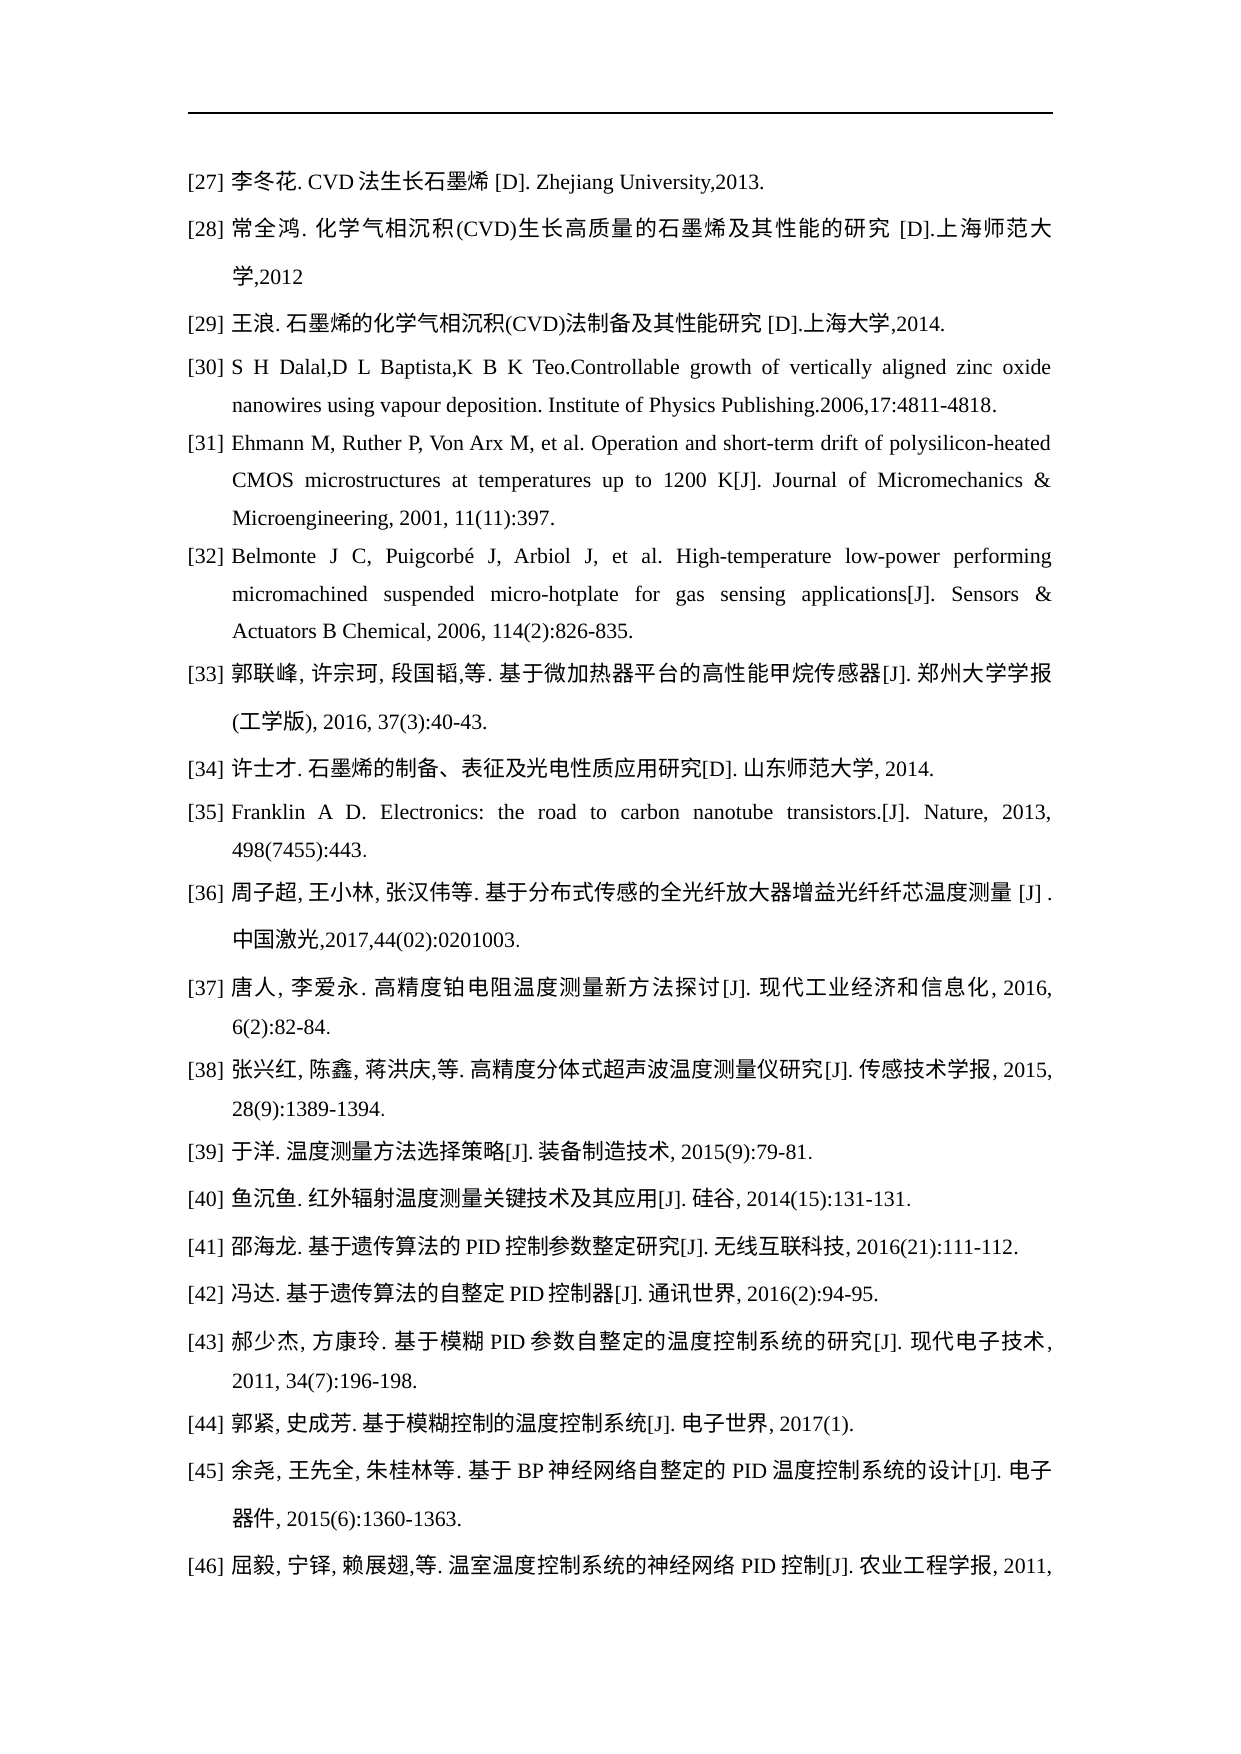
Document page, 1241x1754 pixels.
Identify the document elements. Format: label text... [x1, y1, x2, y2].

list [187, 1548, 1053, 1580]
list 李冬花. CVD法生长石墨烯 [D]. Zhejiang University,2013. [187, 164, 1053, 196]
list 冯达. 基于遗传算法的自整定PID控制器[J]. 通讯世界, 2016(2):94-95. [187, 1276, 1053, 1308]
list 郝少杰, 方康玲. 基于模糊PID参数自整定的温度控制系统的研究[J]. 现代电子技术, 2011, 34(7):196-198. [187, 1324, 1053, 1393]
list 郭联峰, 许宗珂, 段国韬,等. 基于微加热器平台的高性能甲烷传感器[J]. 郑州大学学报(工学版), 2016, 37(3):40-43. [187, 656, 1053, 736]
list 常全鸿. 化学气相沉积(CVD)生长高质量的石墨烯及其性能的研究 [D].上海师范大学,2012 [187, 211, 1053, 291]
list 王浪. 石墨烯的化学气相沉积(CVD)法制备及其性能研究 [D].上海大学,2014. [187, 306, 1053, 338]
list 张兴红, 陈鑫, 蒋洪庆,等. 高精度分体式超声波温度测量仪研究[J]. 传感技术学报, 2015, 28(9):1389-1394. [187, 1052, 1053, 1121]
list 鱼沉鱼. 红外辐射温度测量关键技术及其应用[J]. 硅谷, 2014(15):131-131. [187, 1181, 1053, 1213]
list S H Dalal,D L Baptista,K B K Teo.Controllable growth of vertically aligned zinc oxide nanowires using vapour deposition. Institute of Physics Publishing.2006,17:4811-4818. [187, 354, 1053, 417]
list 周子超, 王小林, 张汉伟等. 基于分布式传感的全光纤放大器增益光纤纤芯温度测量 [J] .中国激光,2017,44(02):0201003. [187, 874, 1053, 954]
list 唐人, 李爱永. 高精度铂电阻温度测量新方法探讨[J]. 现代工业经济和信息化, 2016, 6(2):82-84. [187, 969, 1053, 1039]
list 郭紧, 史成芳. 基于模糊控制的温度控制系统[J]. 电子世界, 2017(1). [187, 1406, 1053, 1437]
list 于洋. 温度测量方法选择策略[J]. 装备制造技术, 2015(9):79-81. [187, 1134, 1053, 1165]
list 邵海龙. 基于遗传算法的PID控制参数整定研究[J]. 无线互联科技, 2016(21):111-112. [187, 1229, 1053, 1260]
list Ehmann M, Ruther P, Von Arx M, et al. Operation and short-term drift of polysilicon-heated CMOS microstructures at temperatures up to 1200 K[J]. Journal of Micromechanics & Microengineering, 2001, 11(11):397. [187, 429, 1053, 530]
list 余尧, 王先全, 朱桂林等. 基于BP神经网络自整定的PID温度控制系统的设计[J]. 电子器件, 2015(6):1360-1363. [187, 1453, 1053, 1532]
list Belmonte J C, Puigcorbé J, Arbiol J, et al. High-temperature low-power performing micromachined suspended micro-hotplate for gas sensing applications[J]. Sensors & Actuators B Chemical, 2006, 114(2):826-835. [187, 543, 1053, 644]
list Franklin A D. Electronics: the road to carbon nanotube transistors.[J]. Nature, 2013, 498(7455):443. [187, 799, 1053, 862]
list 许士才. 石墨烯的制备、表征及光电性质应用研究[D]. 山东师范大学, 2014. [187, 751, 1053, 783]
